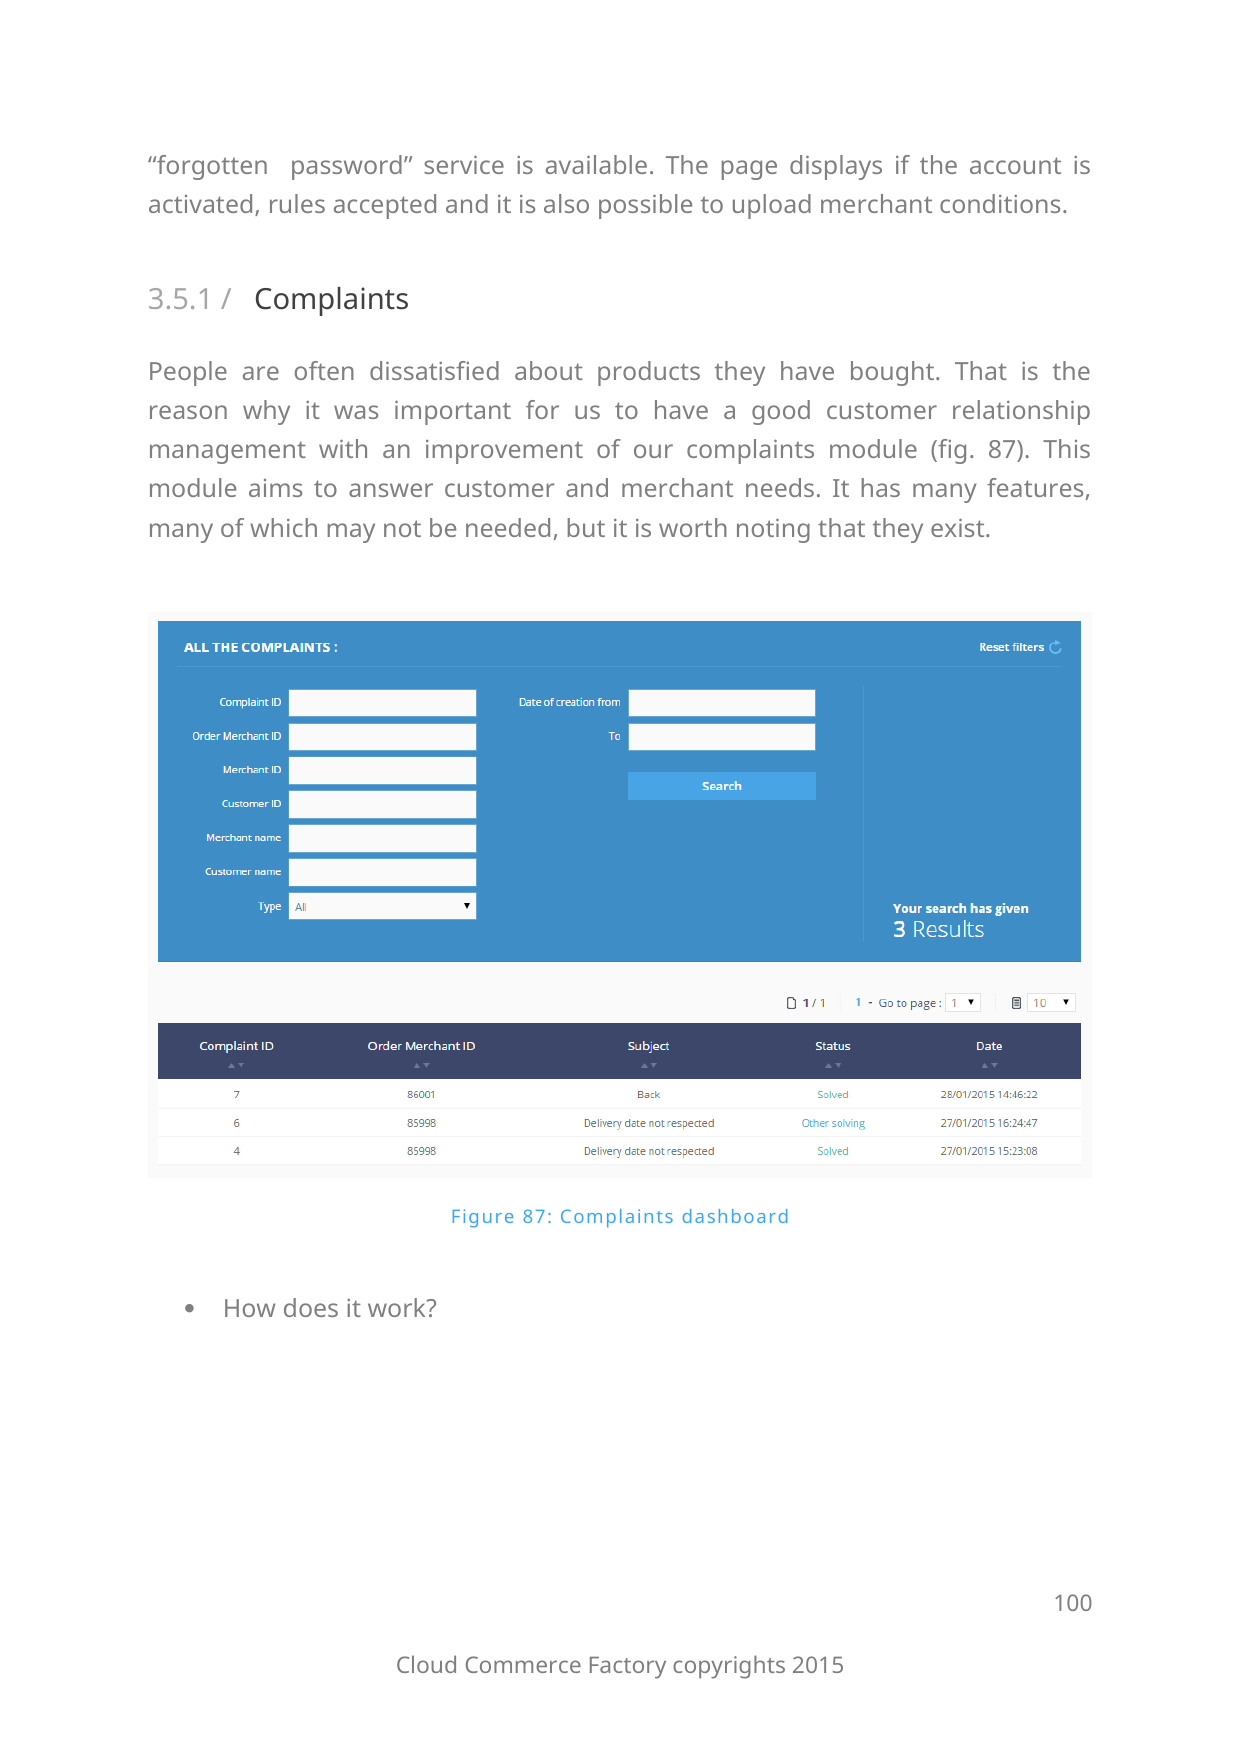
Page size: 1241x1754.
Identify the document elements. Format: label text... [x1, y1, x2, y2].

text People are often dissatisfied about products they have bought. That is the reason why it was important for us to have a good customer relationship management with an improvement of our complaints module (fig. 87). This module aims to answer customer and merchant needs. It has many features, many of which may not be needed, but it is worth noting that they exist. [148, 354, 1093, 544]
subtitle Complaints [148, 278, 1093, 318]
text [148, 148, 1093, 221]
picture [147, 612, 1093, 1178]
subtitle Figure 87: Complaints dashboard [148, 1203, 1093, 1228]
list How does it work? [185, 1291, 1093, 1325]
